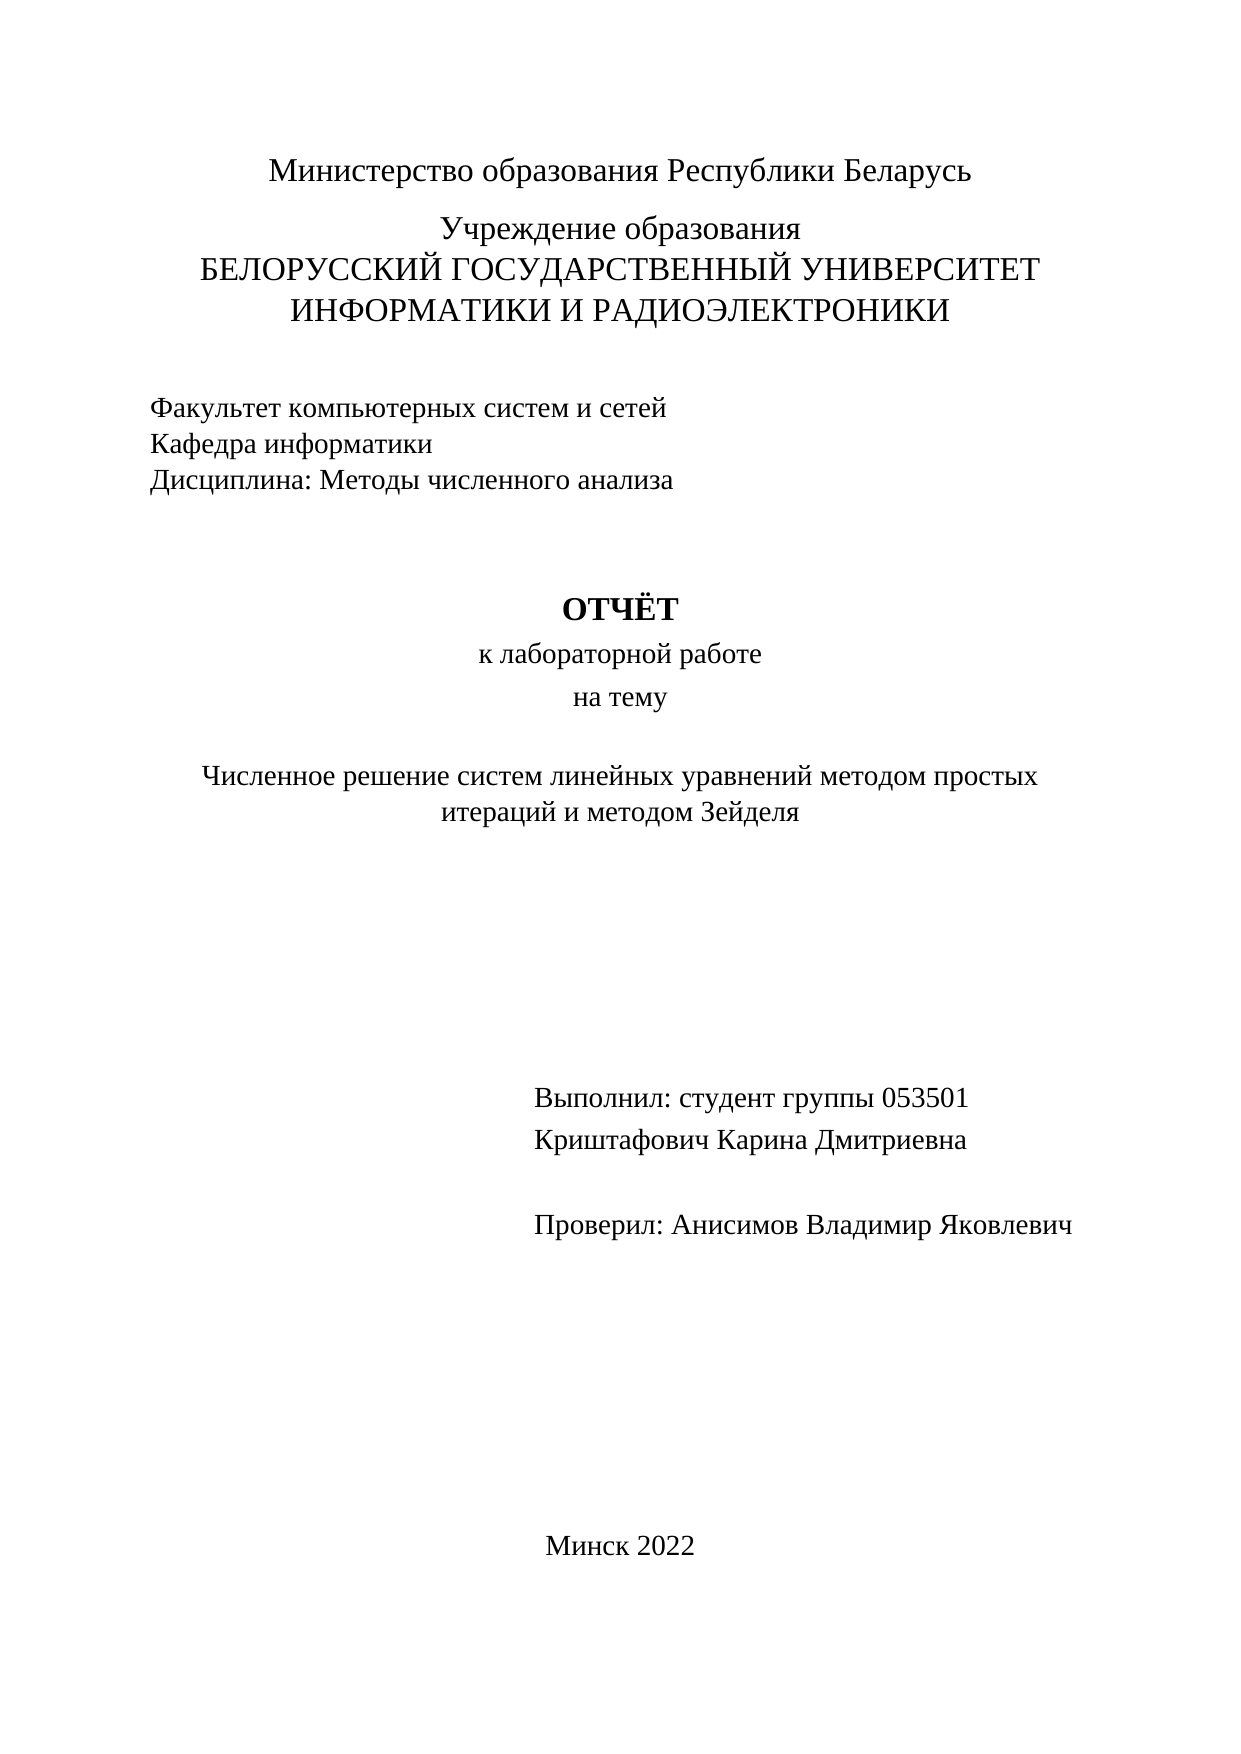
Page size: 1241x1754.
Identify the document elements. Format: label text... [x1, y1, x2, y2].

text к лабораторной работе [150, 636, 1090, 670]
text Факультет компьютерных систем и сетей [150, 390, 1090, 424]
text Выполнил: студент группы 053501 [150, 1080, 1090, 1113]
text Криштафович Карина Дмитриевна [150, 1122, 1090, 1156]
text Кафедра информатики [150, 426, 1090, 460]
text Дисциплина: Методы численного анализа [150, 462, 1090, 496]
text Учреждение образования [150, 208, 1090, 246]
text Министерство образования Республики Беларусь [150, 150, 1090, 188]
text Проверил: Анисимов Владимир Яковлевич [150, 1207, 1090, 1241]
text ИНФОРМАТИКИ И РАДИОЭЛЕКТРОНИКИ [150, 291, 1090, 329]
text на тему [150, 679, 1090, 712]
text ОТЧЁТ [150, 589, 1090, 627]
text БЕЛОРУССКИЙ ГОСУДАРСТВЕННЫЙ УНИВЕРСИТЕТ [150, 249, 1090, 288]
text Минск 2022 [150, 1528, 1090, 1561]
text Численное решение систем линейных уравнений методом простых итераций и методом Зейделя [150, 758, 1090, 828]
